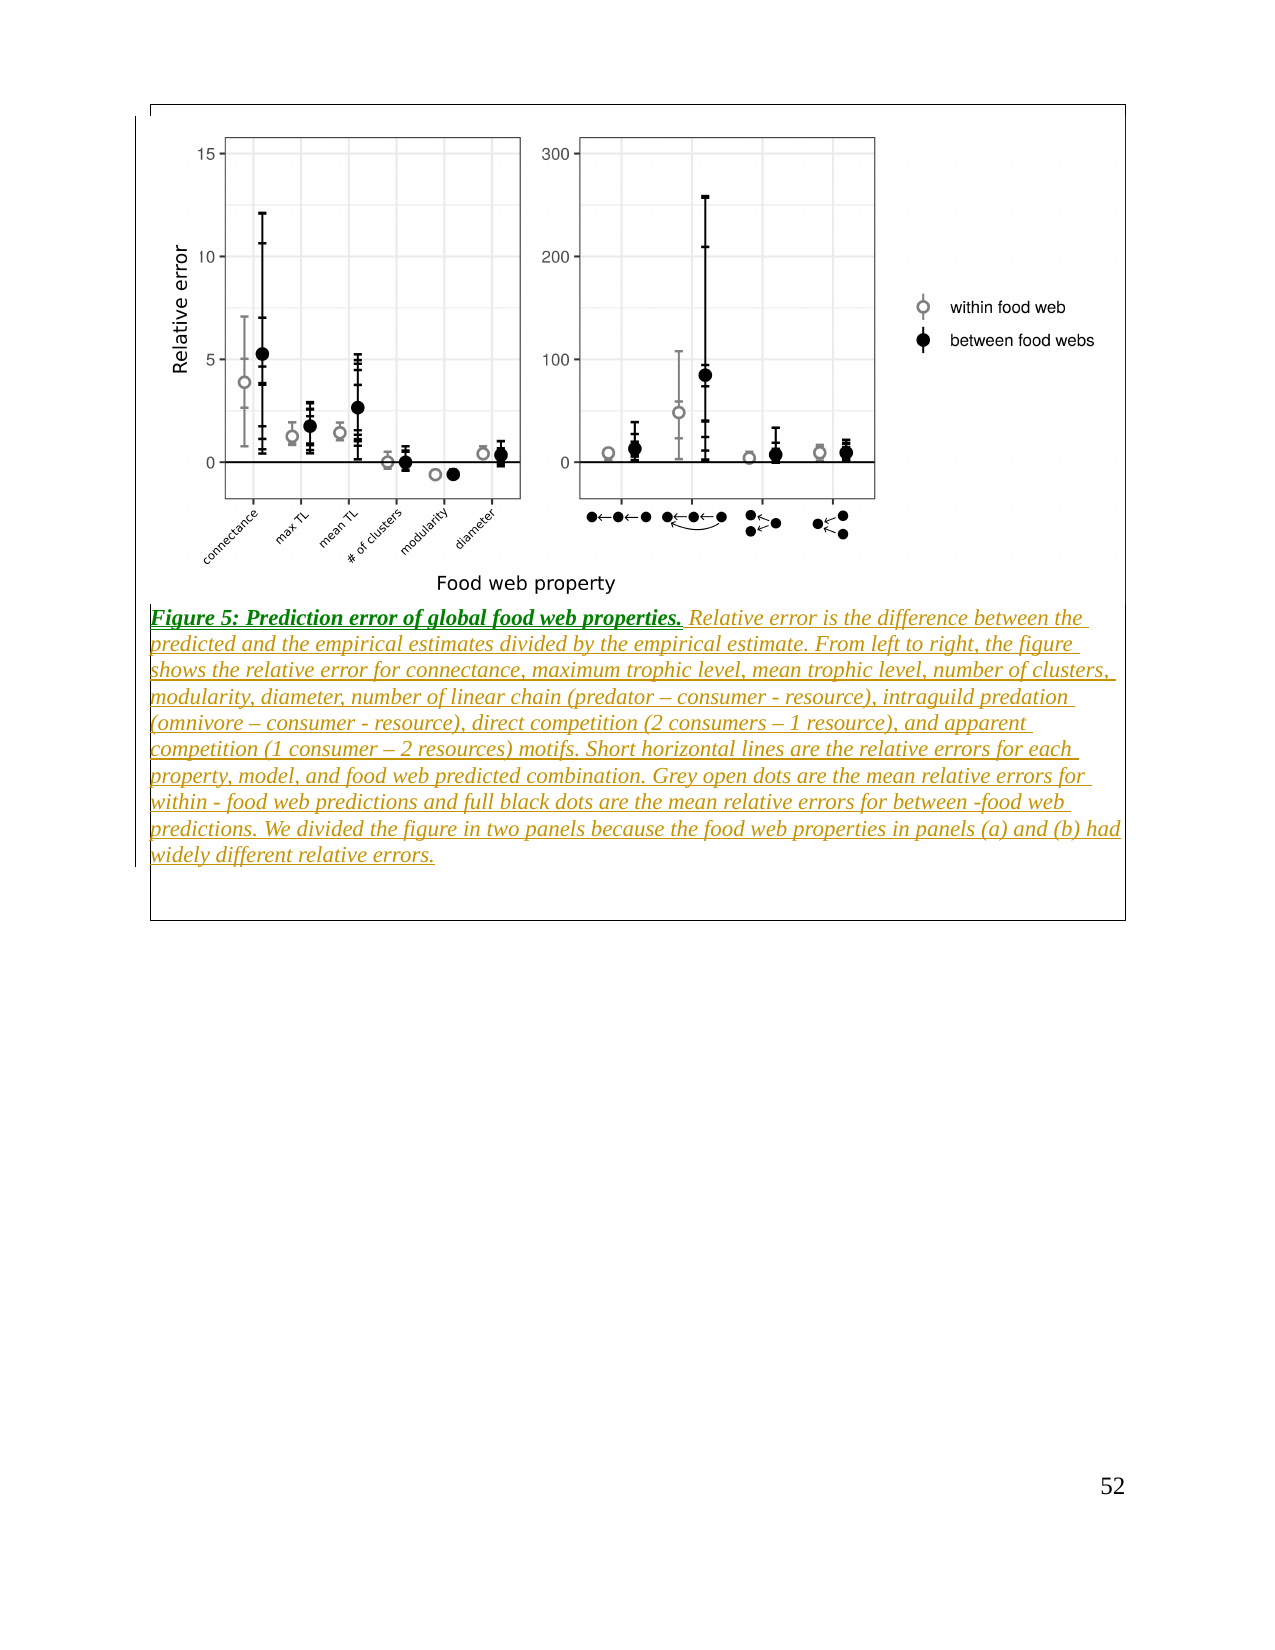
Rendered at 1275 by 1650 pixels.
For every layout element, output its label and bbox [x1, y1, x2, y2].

picture [150, 116, 1125, 604]
